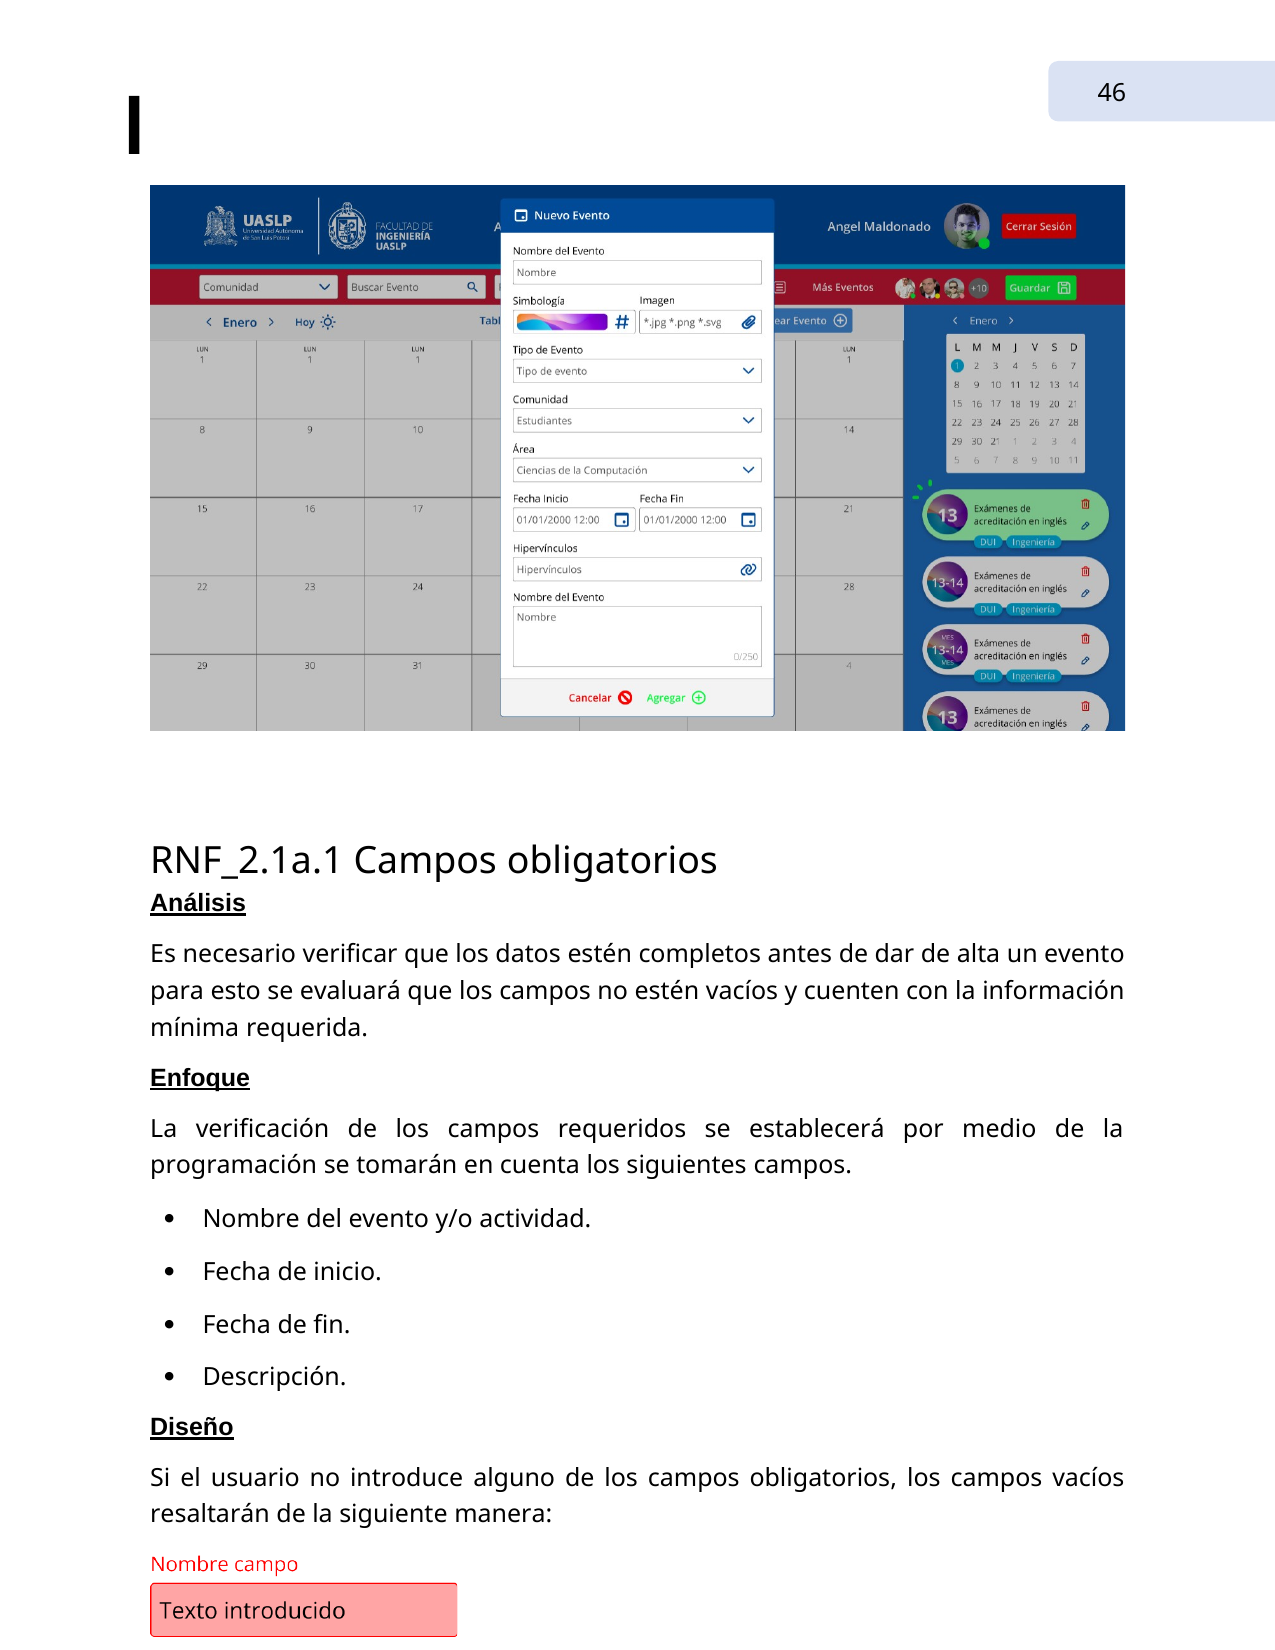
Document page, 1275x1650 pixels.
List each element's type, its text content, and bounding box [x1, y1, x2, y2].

text Es necesario verificar que los datos estén completos antes de dar de alta un evento para esto se evaluará que los campos no estén vacíos y cuenten con la información mínima requerida. [150, 936, 1126, 1043]
picture [150, 185, 1125, 731]
subtitle RNF_2.1a.1 Campos obligatorios [150, 833, 1137, 884]
list Fecha de inicio. [165, 1253, 1137, 1287]
subtitle Análisis [150, 888, 1137, 917]
picture [150, 1555, 458, 1637]
text Si el usuario no introduce alguno de los campos obligatorios, los campos vacíos resaltarán de la siguiente manera: [150, 1459, 1124, 1530]
text La verificación de los campos requeridos se establecerá por medio de la programación se tomarán en cuenta los siguientes campos. [150, 1110, 1124, 1181]
subtitle Enfoque [150, 1063, 1137, 1091]
list Fecha de fin. [165, 1306, 1137, 1340]
list Nombre del evento y/o actividad. [165, 1201, 1137, 1235]
subtitle Diseño [150, 1412, 1137, 1441]
list Descripción. [165, 1359, 1137, 1393]
